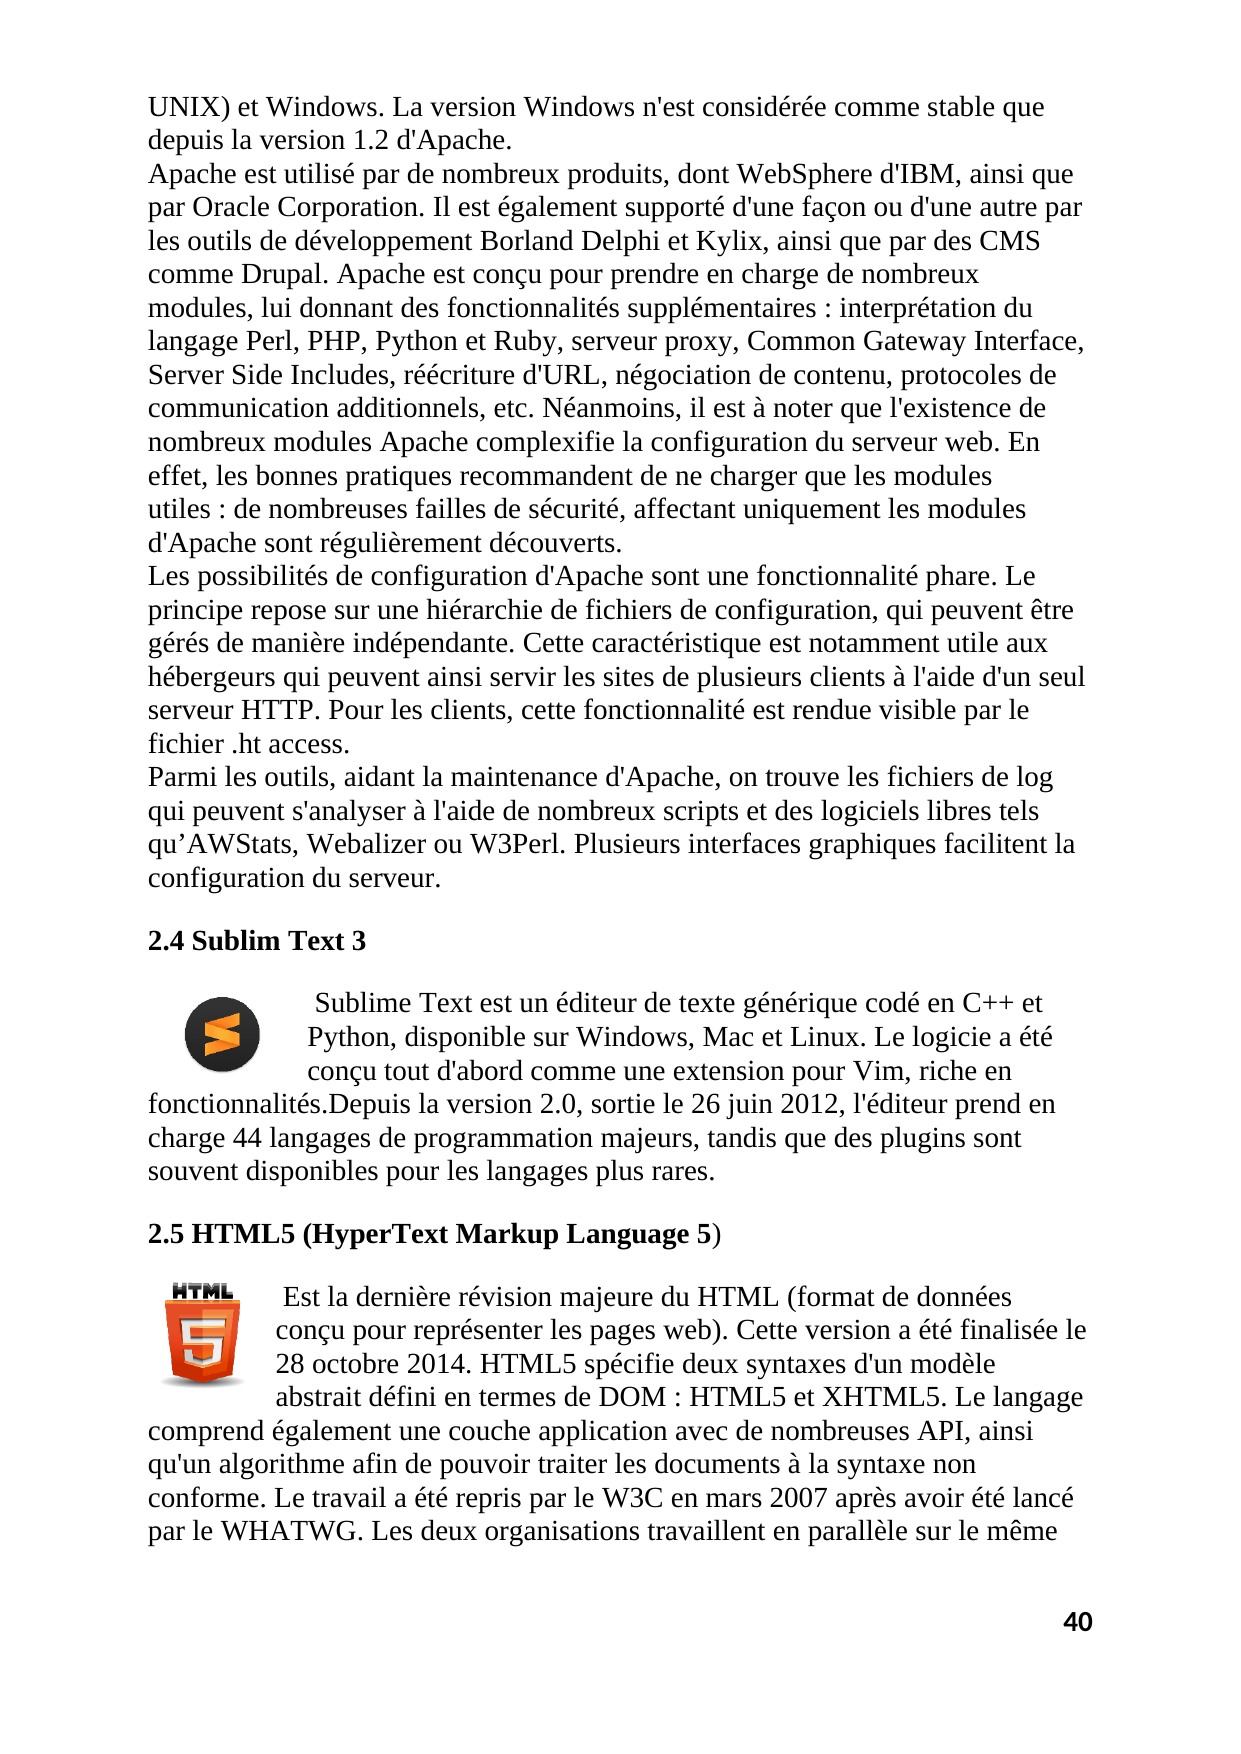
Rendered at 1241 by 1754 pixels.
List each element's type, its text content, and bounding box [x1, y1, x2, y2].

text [148, 89, 1087, 894]
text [148, 1279, 1087, 1547]
text 2.4 Sublim Text 3 [148, 923, 1087, 956]
picture [147, 1279, 257, 1389]
text Sublime Text est un éditeur de texte générique codé en C++ et Python, disponible sur Windows, Mac et Linux. Le logicie a été conçu tout d'abord comme une extension pour Vim, riche en fonctionnalités.Depuis la version 2.0, sortie le 26 juin 2012, l'éditeur prend en charge 44 langages de programmation majeurs, tandis que des plugins sont souvent disponibles pour les langages plus rares. [148, 986, 1087, 1187]
picture [155, 985, 289, 1085]
text 2.5 HTML5 (HyperText Markup Language 5) [148, 1216, 1087, 1249]
